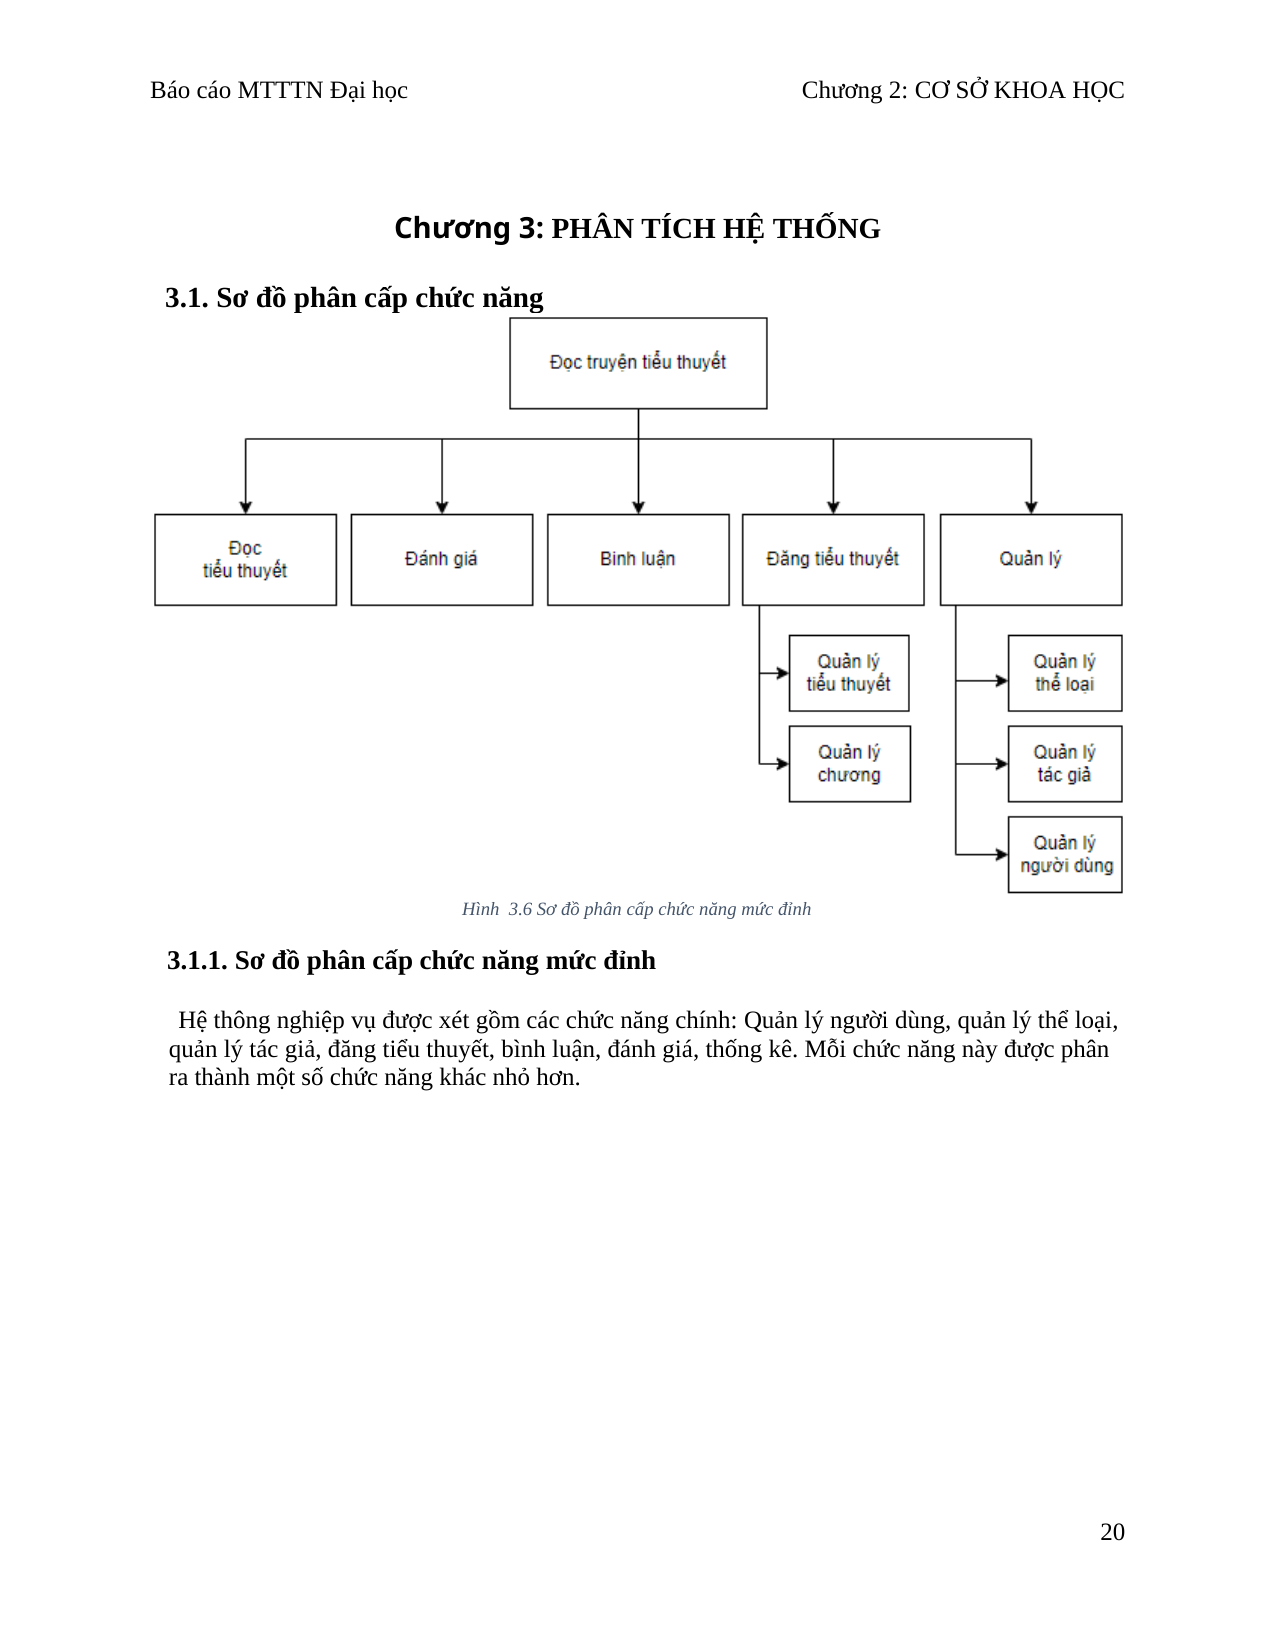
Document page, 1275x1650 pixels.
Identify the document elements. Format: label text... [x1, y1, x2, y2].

picture [150, 313, 1125, 898]
text Hệ thông nghiệp vụ được xét gồm các chức năng chính: Quản lý người dùng, quản lý thể loại, quản lý tác giả, đăng tiểu thuyết, bình luận, đánh giá, thống kê. Mỗi chức năng này được phân ra thành một số chức năng khác nhỏ hơn. [169, 1005, 1125, 1091]
subtitle PHÂN TÍCH HỆ THỐNG [150, 207, 1125, 247]
subtitle Sơ đồ phân cấp chức năng mức đỉnh [167, 944, 1125, 975]
subtitle Sơ đồ phân cấp chức năng [165, 280, 1125, 313]
